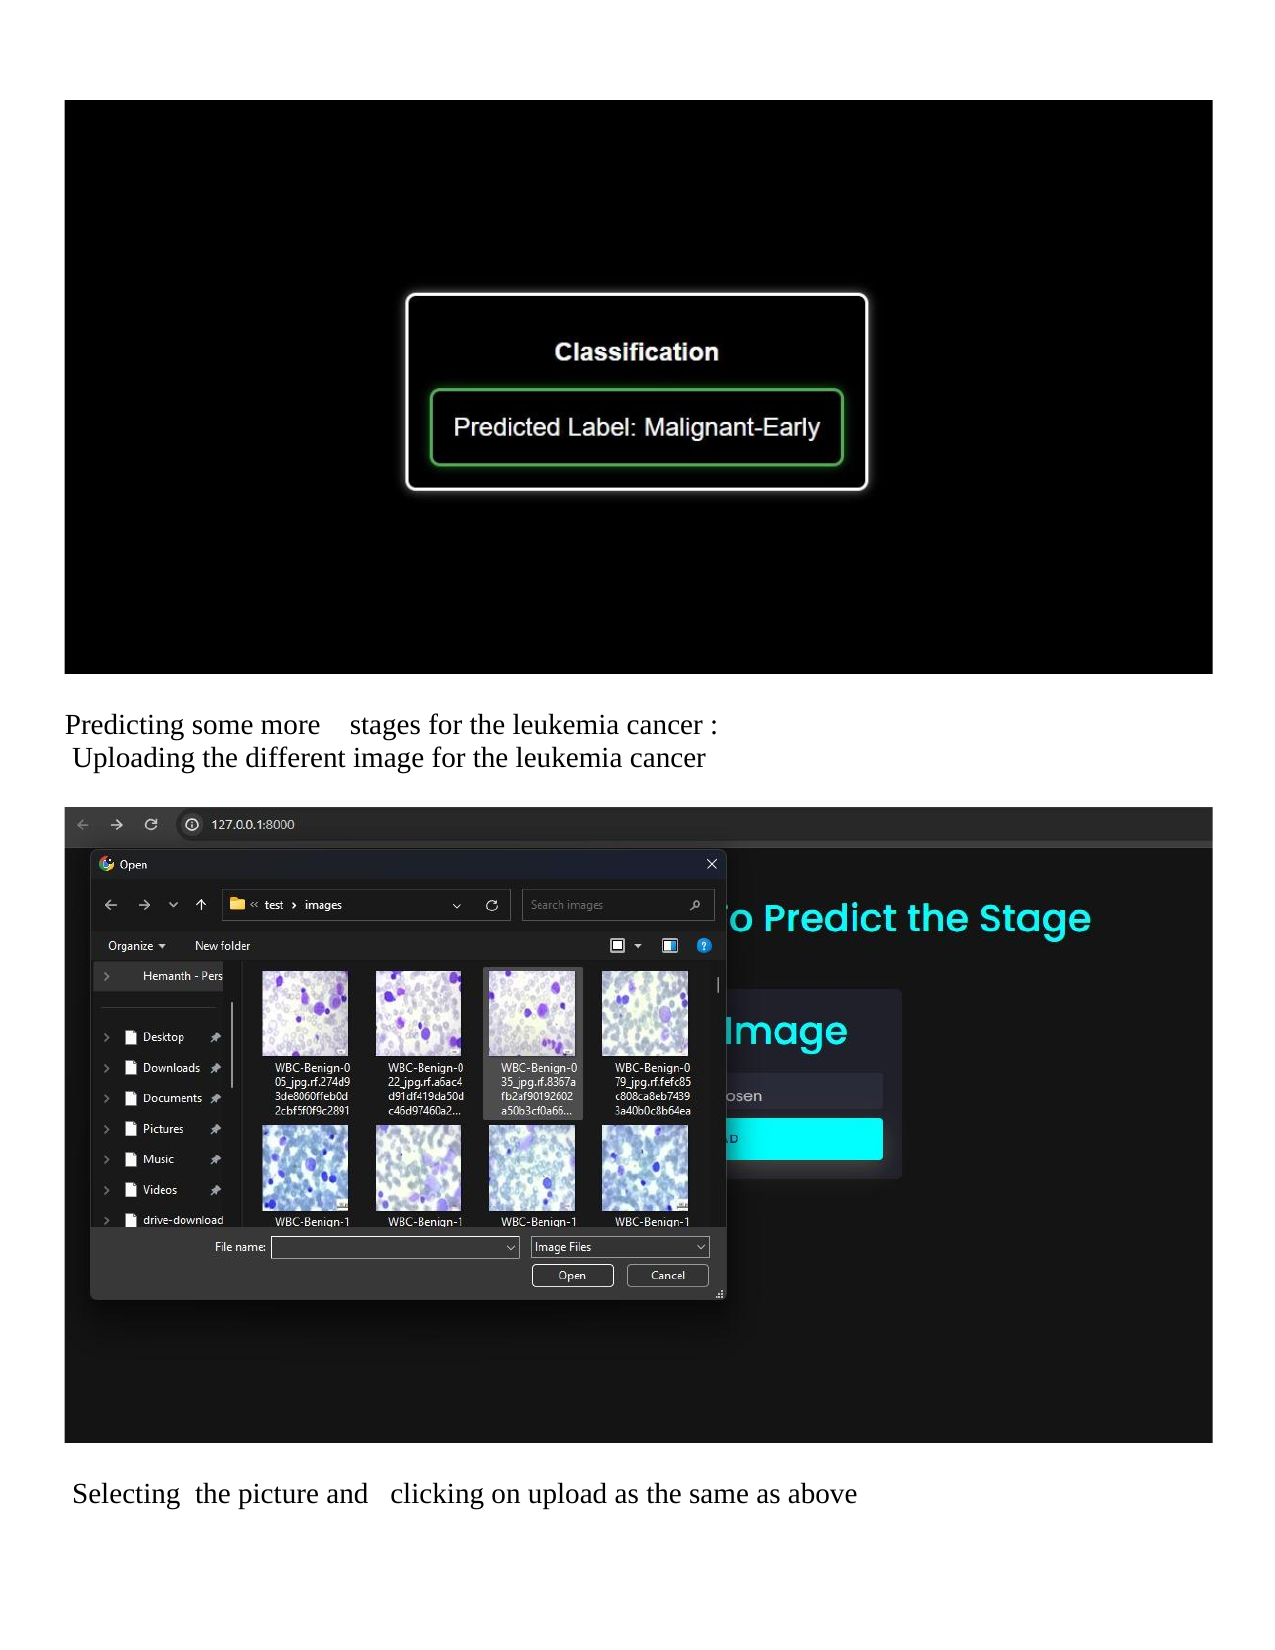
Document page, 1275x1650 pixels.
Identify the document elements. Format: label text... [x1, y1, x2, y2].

text Uploading the different image for the leukemia cancer [64, 741, 1212, 774]
text Selecting the picture and clicking on upload as the same as above [64, 1476, 1212, 1509]
picture [64, 100, 1213, 674]
text Predicting some more stages for the leukemia cancer : [64, 707, 1212, 741]
picture [64, 807, 1213, 1443]
